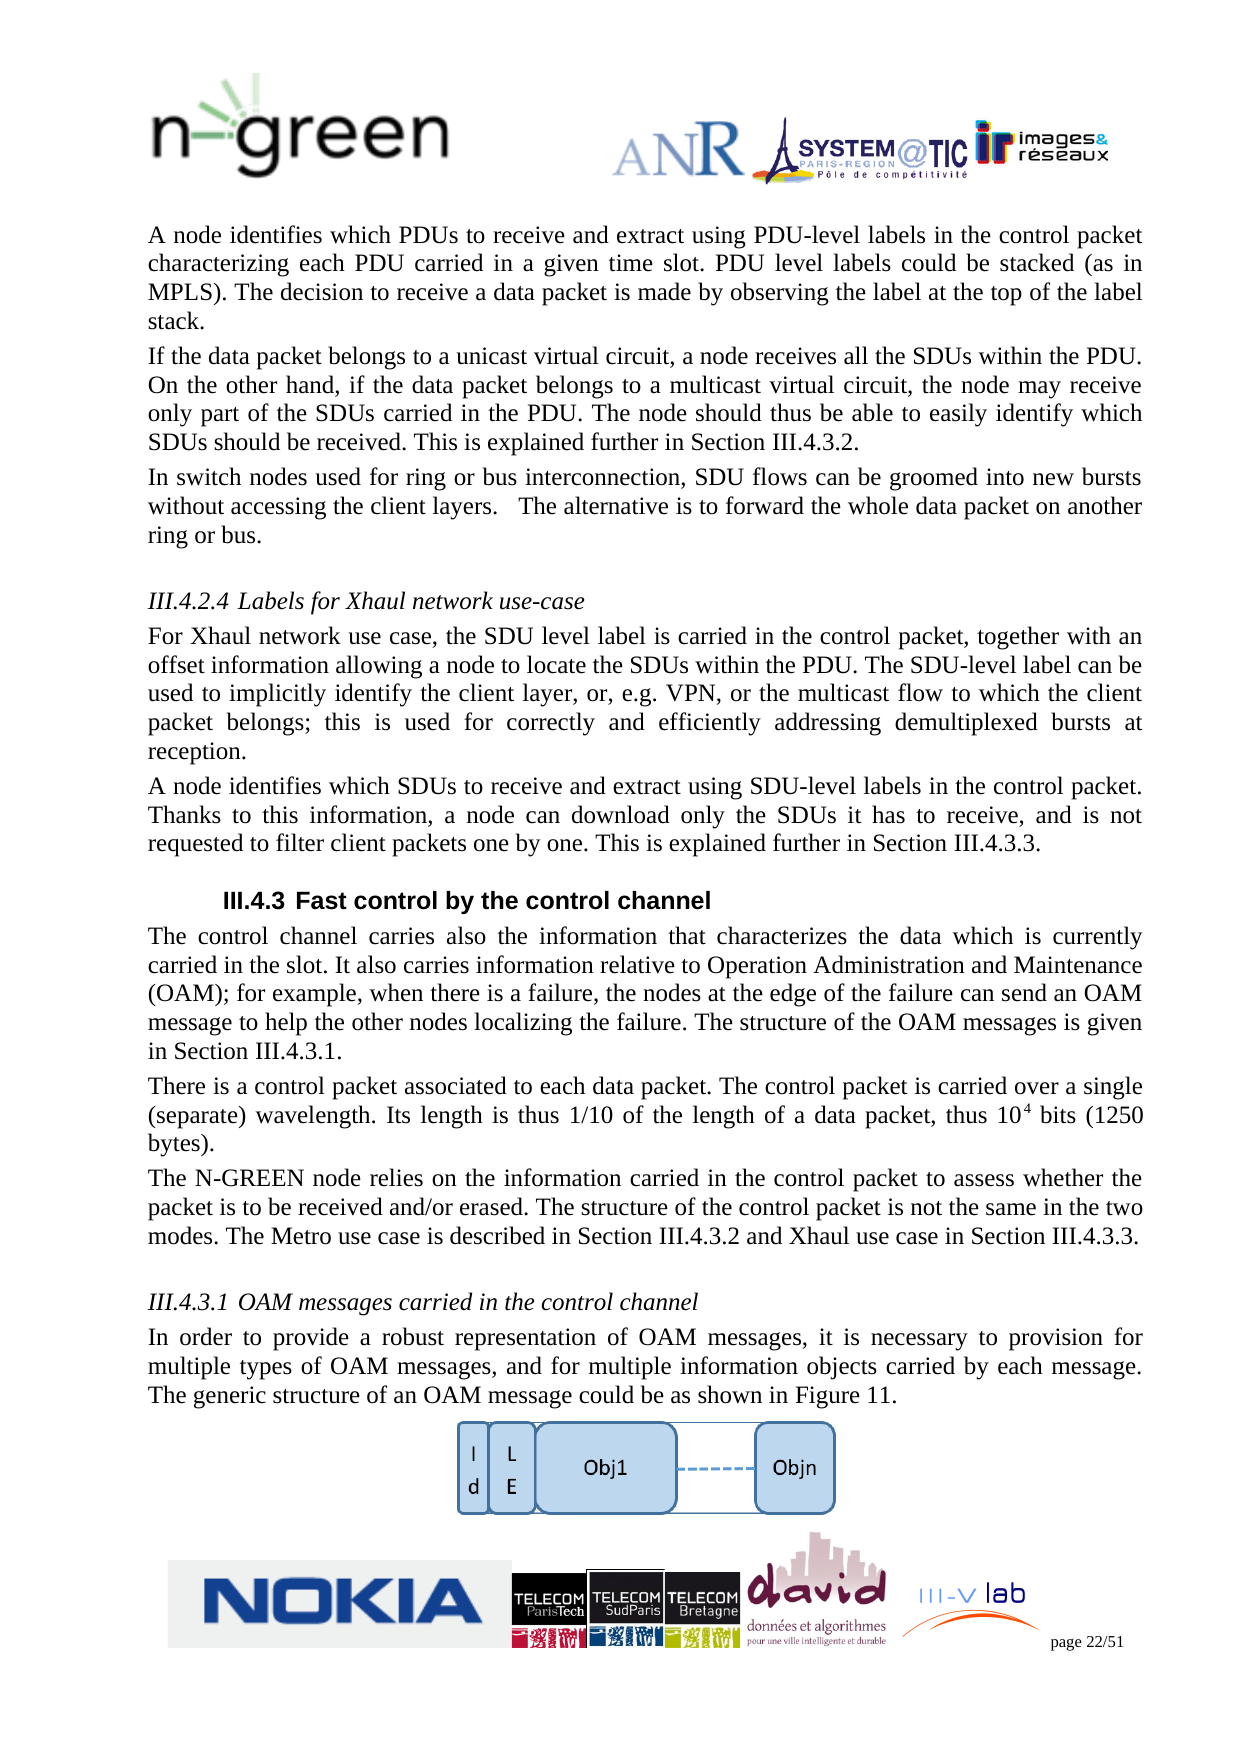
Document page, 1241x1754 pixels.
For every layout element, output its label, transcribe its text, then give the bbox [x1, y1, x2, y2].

subtitle OAM messages carried in the control channel [148, 1287, 1144, 1316]
text For Xhaul network use case, the SDU level label is carried in the control packet, together with an offset information allowing a node to locate the SDUs within the PDU. The SDU-level label can be used to implicitly identify the client layer, or, e.g. VPN, or the multicast flow to which the client packet belongs; this is used for correctly and efficiently addressing demultiplexed bursts at reception. [148, 621, 1144, 765]
text The control channel carries also the information that characterizes the data which is currently carried in the slot. It also carries information relative to Operation Administration and Maintenance (OAM); for example, when there is a failure, the nodes at the edge of the failure can send an OAM message to help the other nodes localizing the failure. The structure of the OAM messages is given in Section III.4.3.1. [148, 921, 1144, 1065]
picture [975, 93, 1109, 191]
subtitle Fast control by the control channel [223, 886, 1144, 915]
picture [147, 73, 454, 191]
subtitle Labels for Xhaul network use-case [148, 586, 1144, 615]
text If the data packet belongs to a unicast virtual circuit, a node receives all the SDUs within the PDU. On the other hand, if the data packet belongs to a multicast virtual circuit, the node may receive only part of the SDUs carried in the PDU. The node should thus be able to easily identify which SDUs should be received. This is explained further in Section III.4.3.2. [148, 341, 1144, 456]
text In switch nodes used for ring or bus interconnection, SDU flows can be groomed into new bursts without accessing the client layers. The alternative is to forward the whole data packet on another ring or bus. [148, 462, 1144, 548]
text There is a control packet associated to each data packet. The control packet is carried over a single (separate) wavelength. Its length is thus 1/10 of the length of a data packet, thus 104 bits (1250 bytes). [148, 1071, 1144, 1157]
text A node identifies which PDUs to receive and extract using PDU-level labels in the control packet characterizing each PDU carried in a given time slot. PDU level labels could be stacked (as in MPLS). The decision to receive a data packet is made by observing the label at the top of the label stack. [148, 220, 1144, 335]
text The N-GREEN node relies on the information carried in the control packet to assess whether the packet is to be received and/or erased. The structure of the control packet is not the same in the two modes. The Metro use case is described in Section III.4.3.2 and Xhaul use case in Section III.4.3.3. [148, 1163, 1144, 1250]
picture [167, 1529, 1051, 1648]
text In order to provide a robust representation of OAM messages, it is necessary to provision for multiple types of OAM messages, and for multiple information objects carried by each message. The generic structure of an OAM message could be as shown in Figure 11. [148, 1322, 1144, 1408]
text A node identifies which SDUs to receive and extract using SDU-level labels in the control packet. Thanks to this information, a node can download only the SDUs it has to receive, and is not requested to filter client packets one by one. This is explained further in Section III.4.3.3. [148, 771, 1144, 857]
picture [450, 1414, 842, 1521]
